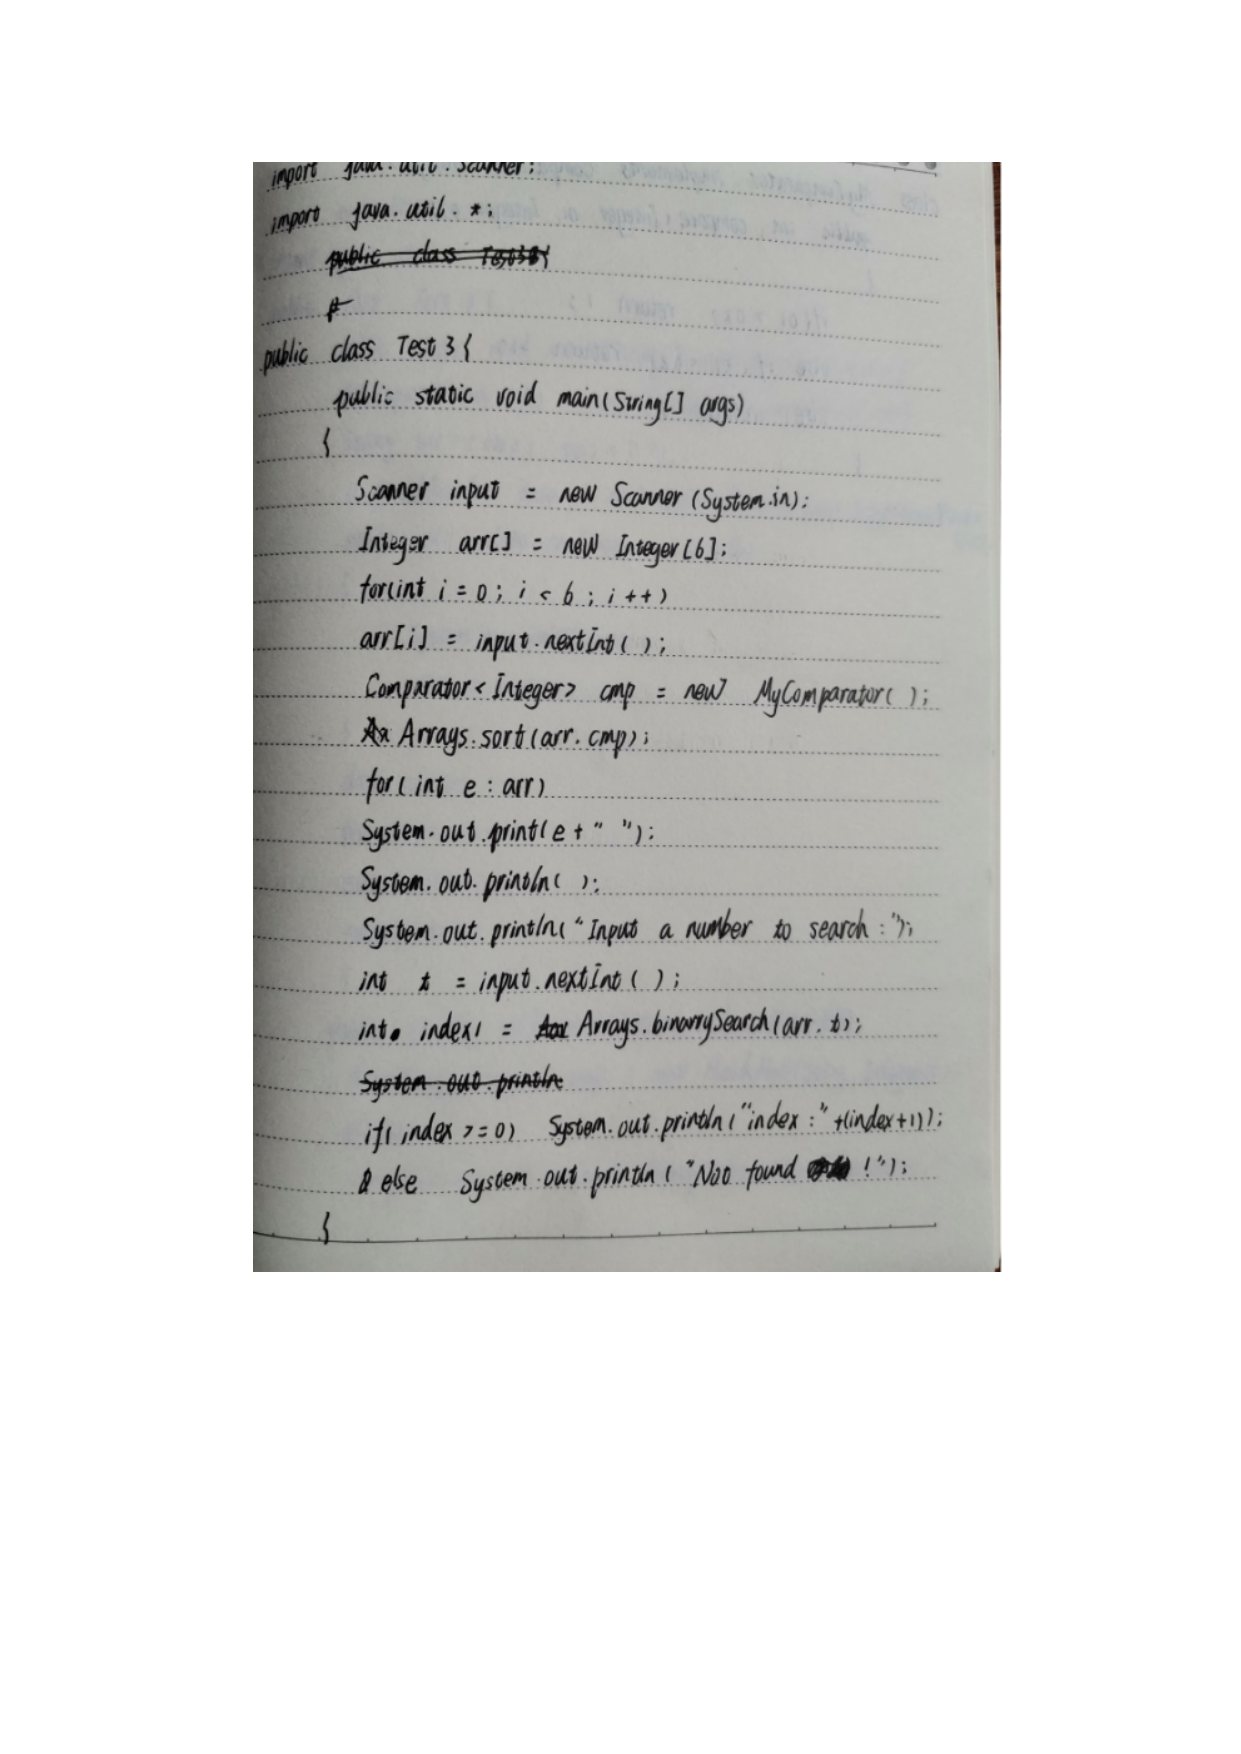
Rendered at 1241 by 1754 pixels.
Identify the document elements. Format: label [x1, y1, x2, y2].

picture [253, 162, 1004, 1272]
